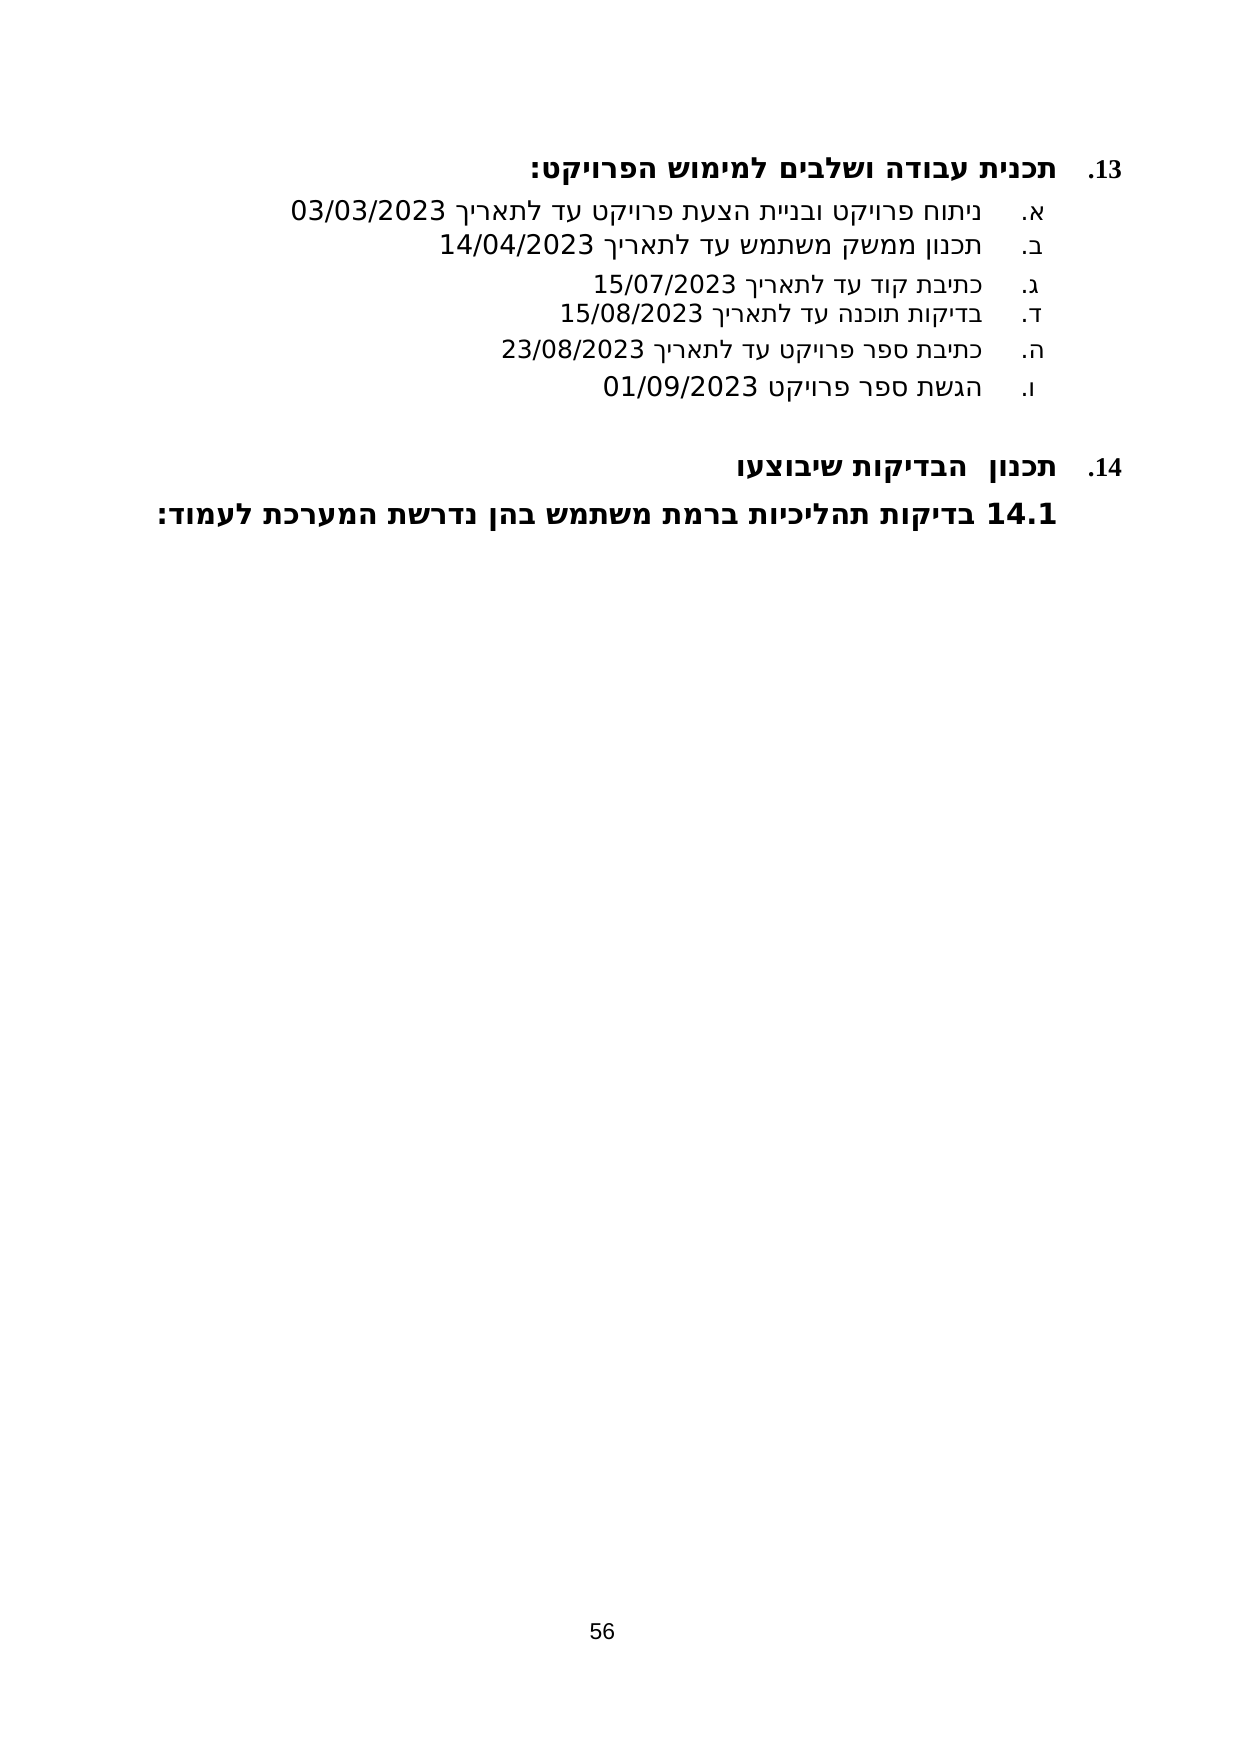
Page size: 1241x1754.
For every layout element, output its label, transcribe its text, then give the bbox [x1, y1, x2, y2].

list תכנית עבודה ושלבים למימוש הפרויקט: [119, 152, 1088, 186]
text 14.1 בדיקות תהליכיות ברמת משתמש בהן נדרשת המערכת לעמוד: [119, 497, 1058, 531]
list ניתוח פרויקט ובניית הצעת פרויקט עד לתאריך 03/03/2023 [119, 195, 1020, 227]
list כתיבת ספר פרויקט עד לתאריך 23/08/2023 [119, 335, 1020, 364]
list בדיקות תוכנה עד לתאריך 15/08/2023 [119, 299, 1020, 328]
list כתיבת קוד עד לתאריך 15/07/2023 [119, 270, 1020, 299]
list הגשת ספר פרויקט 01/09/2023 [119, 371, 1020, 403]
list תכנון ממשק משתמש עד לתאריך 14/04/2023 [119, 229, 1020, 261]
list תכנון הבדיקות שיבוצעו [119, 449, 1088, 483]
